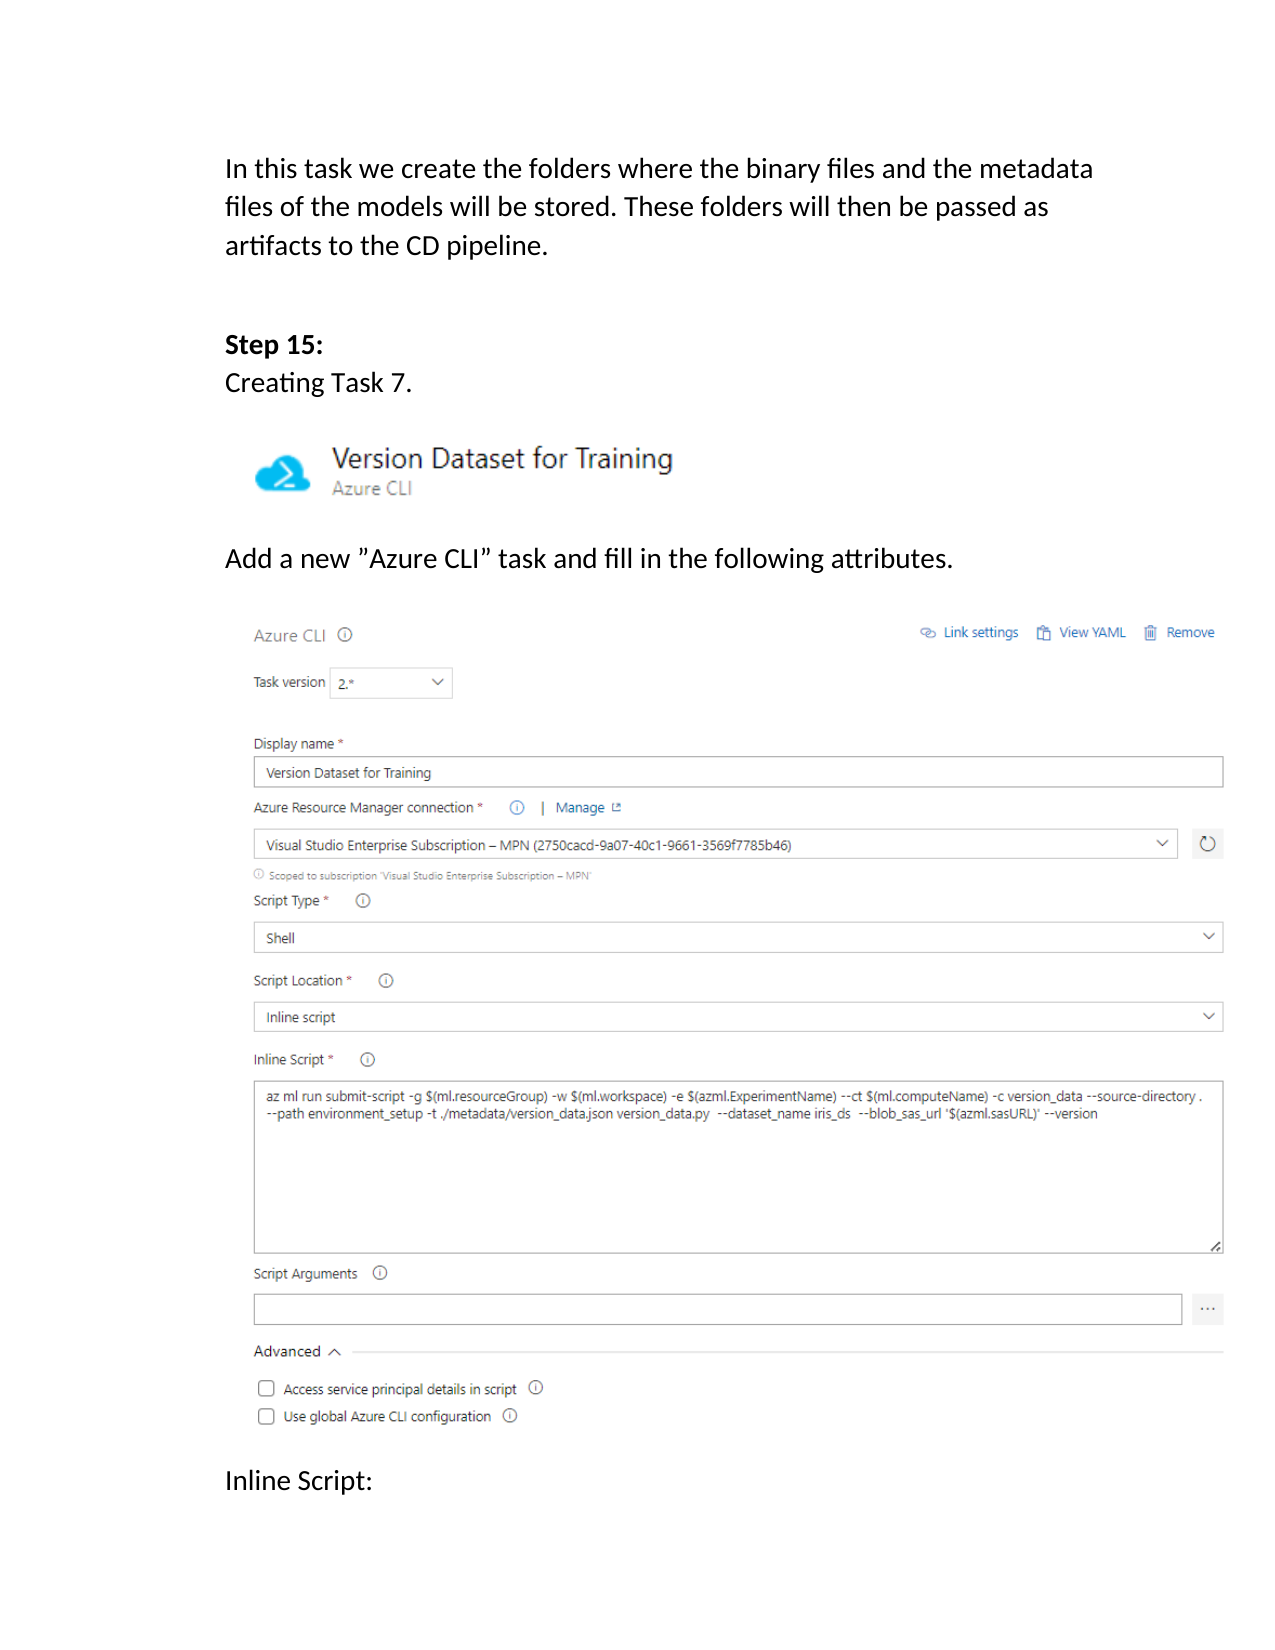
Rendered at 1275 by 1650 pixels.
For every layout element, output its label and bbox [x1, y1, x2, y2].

list [187, 150, 1125, 1498]
